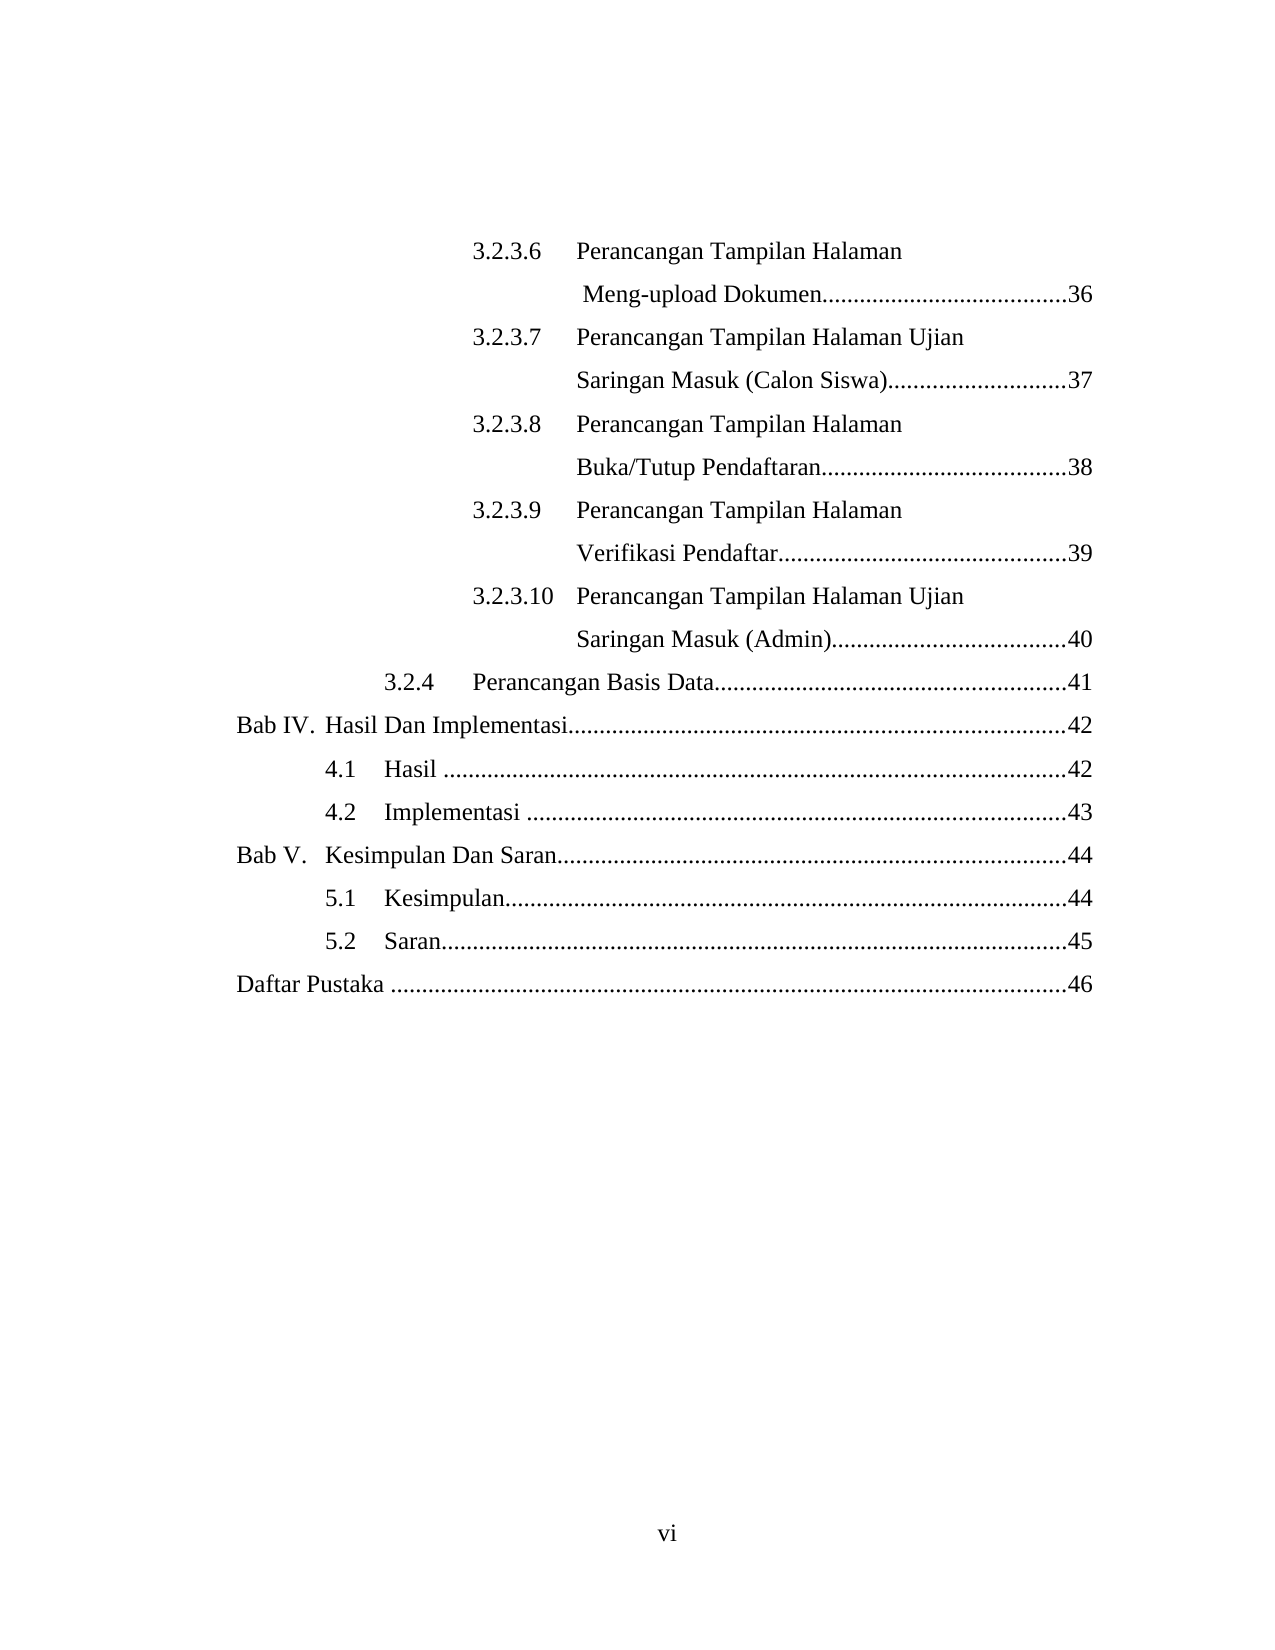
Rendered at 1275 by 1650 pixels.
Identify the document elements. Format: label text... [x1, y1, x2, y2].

text 3.2.3.7 Perancangan Tampilan Halaman Ujian [236, 322, 1098, 351]
text Saringan Masuk (Calon Siswa) 37 [236, 366, 1098, 394]
text 5.2 Saran 45 [236, 926, 1098, 955]
text Bab V. Kesimpulan Dan Saran 44 [236, 840, 1098, 869]
text 3.2.3.6 Perancangan Tampilan Halaman [236, 236, 1098, 265]
text Saringan Masuk (Admin) 40 [236, 624, 1098, 653]
text 3.2.4 Perancangan Basis Data 41 [236, 667, 1098, 696]
text 4.1 Hasil 42 [236, 754, 1098, 782]
text Daftar Pustaka 46 [236, 969, 1098, 998]
text 4.2 Implementasi 43 [236, 797, 1098, 826]
text 3.2.3.9 Perancangan Tampilan Halaman [236, 495, 1098, 524]
text Meng-upload Dokumen 36 [236, 279, 1098, 308]
text Verifikasi Pendaftar 39 [236, 538, 1098, 567]
text 5.1 Kesimpulan 44 [236, 883, 1098, 912]
text 3.2.3.10 Perancangan Tampilan Halaman Ujian [236, 581, 1098, 610]
text Buka/Tutup Pendaftaran 38 [236, 452, 1098, 481]
text Bab IV. Hasil Dan Implementasi 42 [236, 711, 1098, 739]
text 3.2.3.8 Perancangan Tampilan Halaman [236, 409, 1098, 437]
